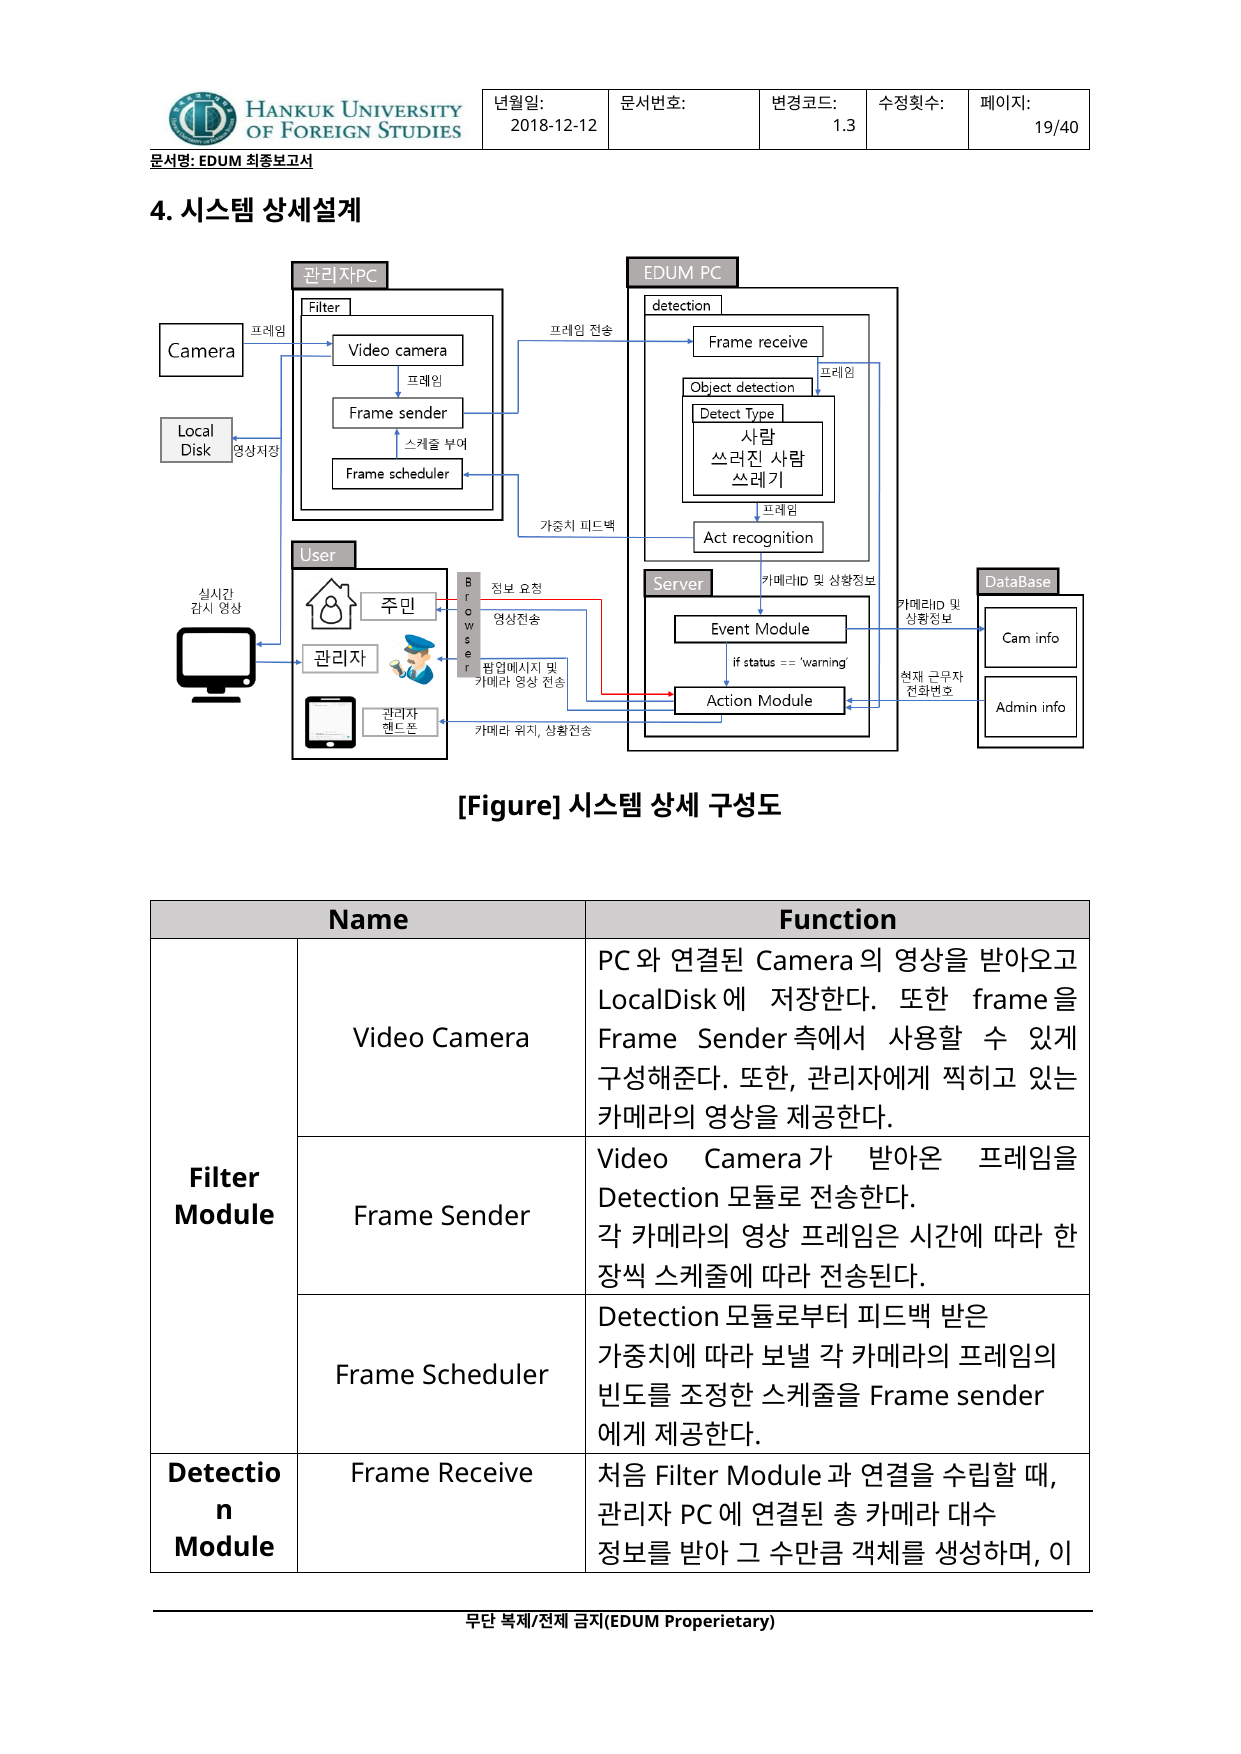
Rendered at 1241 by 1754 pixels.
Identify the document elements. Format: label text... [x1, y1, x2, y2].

table_cell Detection Module [151, 1454, 297, 1572]
text 4. 시스템 상세설계 [150, 189, 1090, 228]
table_cell Frame Scheduler [298, 1295, 585, 1452]
table_cell Video Camera [298, 939, 585, 1136]
table_header Name [151, 901, 585, 938]
table_cell Frame Sender [298, 1137, 585, 1294]
table_cell 처음 Filter Module과 연결을 수립할 때, 관리자 PC에 연결된 총 카메라 대수 정보를 받아 그 수만큼 객체를 생성하며, 이 후 지속적으로 Frame을 받아 Camera의 ID에 맞게 저장하는 Module [586, 1454, 1089, 1572]
table_cell Frame Receive [298, 1454, 585, 1572]
table_cell Detection모듈로부터 피드백 받은 가중치에 따라 보낼 각 카메라의 프레임의 빈도를 조정한 스케줄을 Frame sender에게 제공한다. [586, 1295, 1089, 1452]
table_cell PC와 연결된 Camera의 영상을 받아오고 LocalDisk에 저장한다. 또한 frame을 Frame Sender측에서 사용할 수 있게 구성해준다. 또한, 관리자에게 찍히고 있는 카메라의 영상을 제공한다. [586, 939, 1089, 1136]
table_cell Video Camera가 받아온 프레임을 Detection 모듈로 전송한다. 각 카메라의 영상 프레임은 시간에 따라 한 장씩 스케줄에 따라 전송된다. [586, 1137, 1089, 1294]
picture [161, 89, 470, 149]
picture [150, 248, 1091, 766]
table_header Function [586, 901, 1089, 938]
table_cell Filter Module [151, 939, 297, 1452]
text [Figure] 시스템 상세 구성도 [150, 784, 1090, 823]
